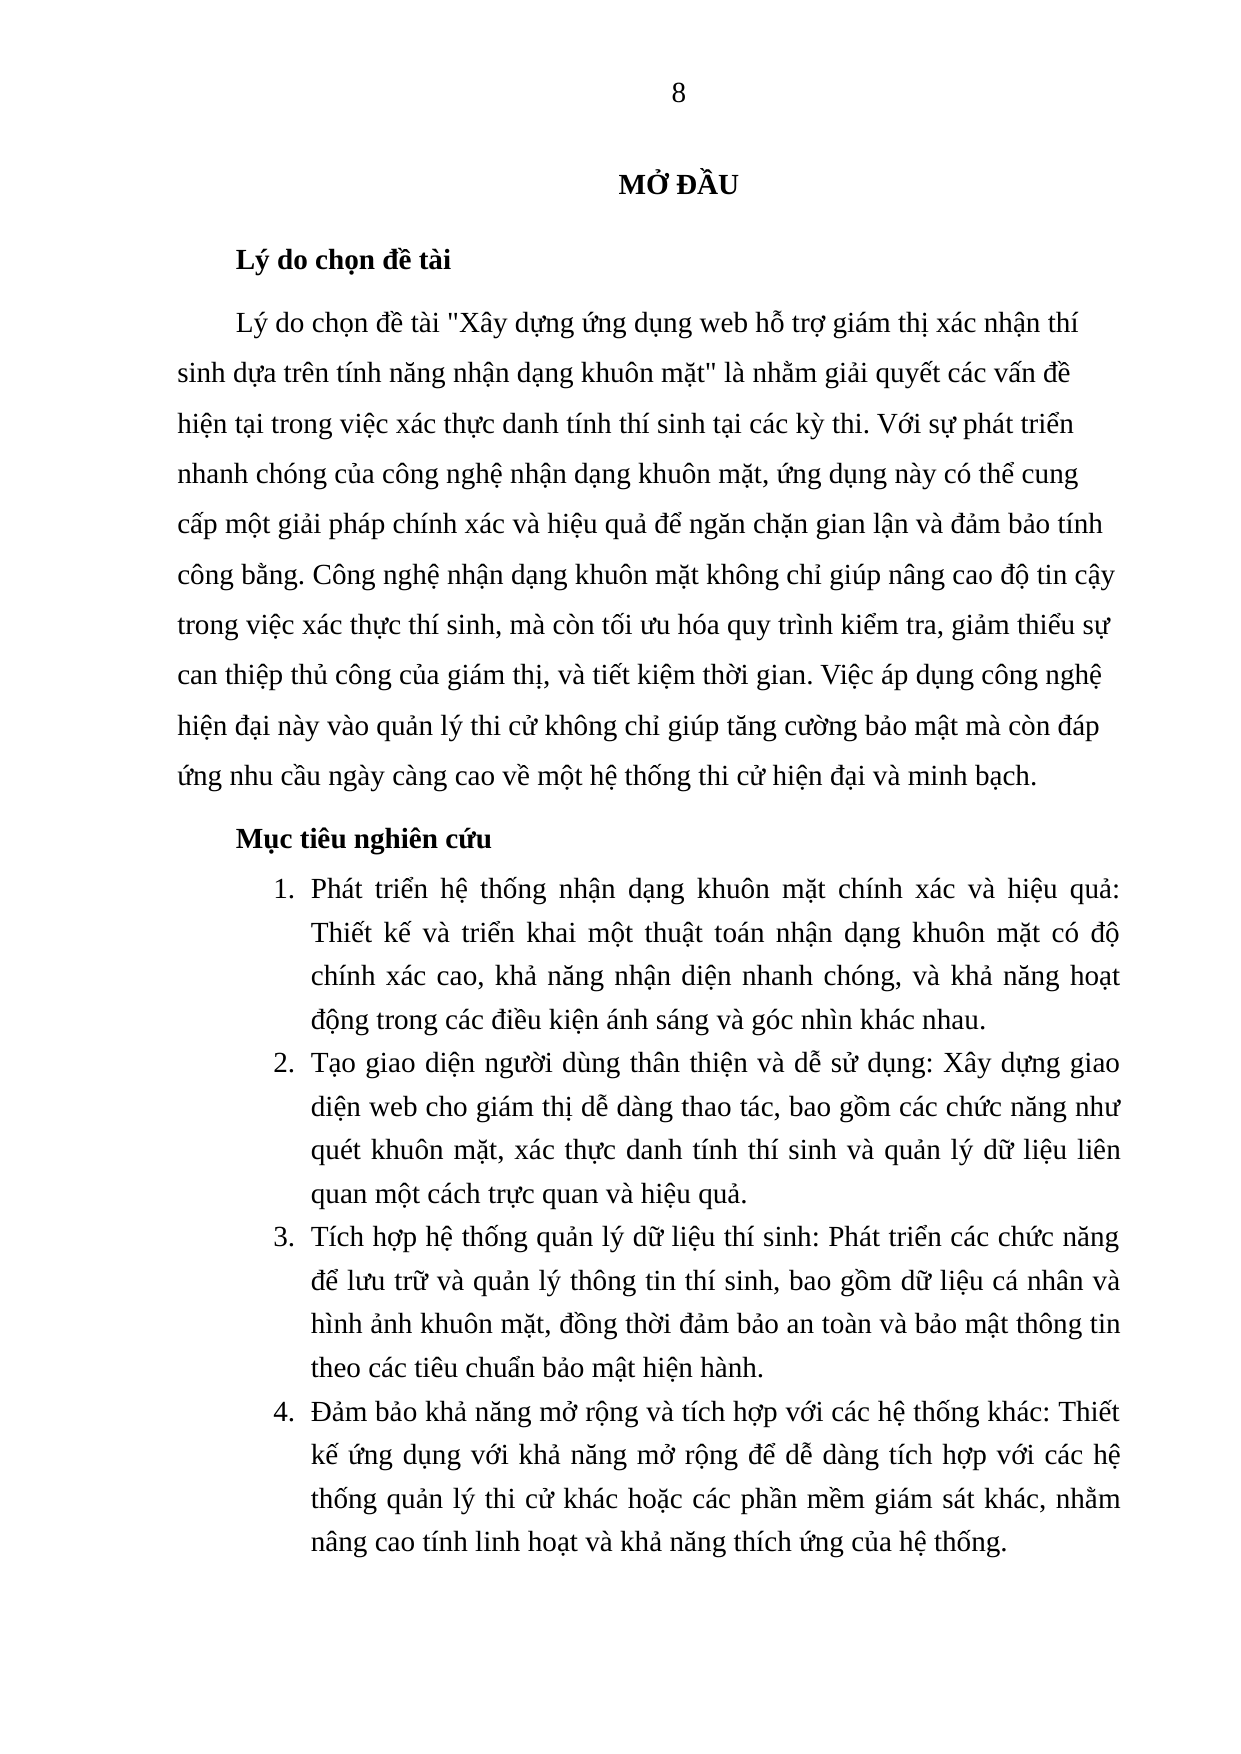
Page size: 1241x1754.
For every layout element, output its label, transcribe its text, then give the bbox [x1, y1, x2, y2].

subtitle MỞ ĐẦU [177, 167, 1122, 201]
text Lý do chọn đề tài [177, 242, 1122, 276]
text Lý do chọn đề tài "Xây dựng ứng dụng web hỗ trợ giám thị xác nhận thí sinh dựa trên tính năng nhận dạng khuôn mặt" là nhằm giải quyết các vấn đề hiện tại trong việc xác thực danh tính thí sinh tại các kỳ thi. Với sự phát triển nhanh chóng của công nghệ nhận dạng khuôn mặt, ứng dụng này có thể cung cấp một giải pháp chính xác và hiệu quả để ngăn chặn gian lận và đảm bảo tính công bằng. Công nghệ nhận dạng khuôn mặt không chỉ giúp nâng cao độ tin cậy trong việc xác thực thí sinh, mà còn tối ưu hóa quy trình kiểm tra, giảm thiểu sự can thiệp thủ công của giám thị, và tiết kiệm thời gian. Việc áp dụng công nghệ hiện đại này vào quản lý thi cử không chỉ giúp tăng cường bảo mật mà còn đáp ứng nhu cầu ngày càng cao về một hệ thống thi cử hiện đại và minh bạch. [177, 305, 1122, 792]
list Tạo giao diện người dùng thân thiện và dễ sử dụng: Xây dựng giao diện web cho giám thị dễ dàng thao tác, bao gồm các chức năng như quét khuôn mặt, xác thực danh tính thí sinh và quản lý dữ liệu liên quan một cách trực quan và hiệu quả. [273, 1045, 1122, 1209]
list Tích hợp hệ thống quản lý dữ liệu thí sinh: Phát triển các chức năng để lưu trữ và quản lý thông tin thí sinh, bao gồm dữ liệu cá nhân và hình ảnh khuôn mặt, đồng thời đảm bảo an toàn và bảo mật thông tin theo các tiêu chuẩn bảo mật hiện hành. [273, 1219, 1122, 1384]
list Đảm bảo khả năng mở rộng và tích hợp với các hệ thống khác: Thiết kế ứng dụng với khả năng mở rộng để dễ dàng tích hợp với các hệ thống quản lý thi cử khác hoặc các phần mềm giám sát khác, nhằm nâng cao tính linh hoạt và khả năng thích ứng của hệ thống. [273, 1394, 1122, 1558]
list Phát triển hệ thống nhận dạng khuôn mặt chính xác và hiệu quả: Thiết kế và triển khai một thuật toán nhận dạng khuôn mặt có độ chính xác cao, khả năng nhận diện nhanh chóng, và khả năng hoạt động trong các điều kiện ánh sáng và góc nhìn khác nhau. [273, 871, 1122, 1035]
text Mục tiêu nghiên cứu [177, 821, 1122, 854]
